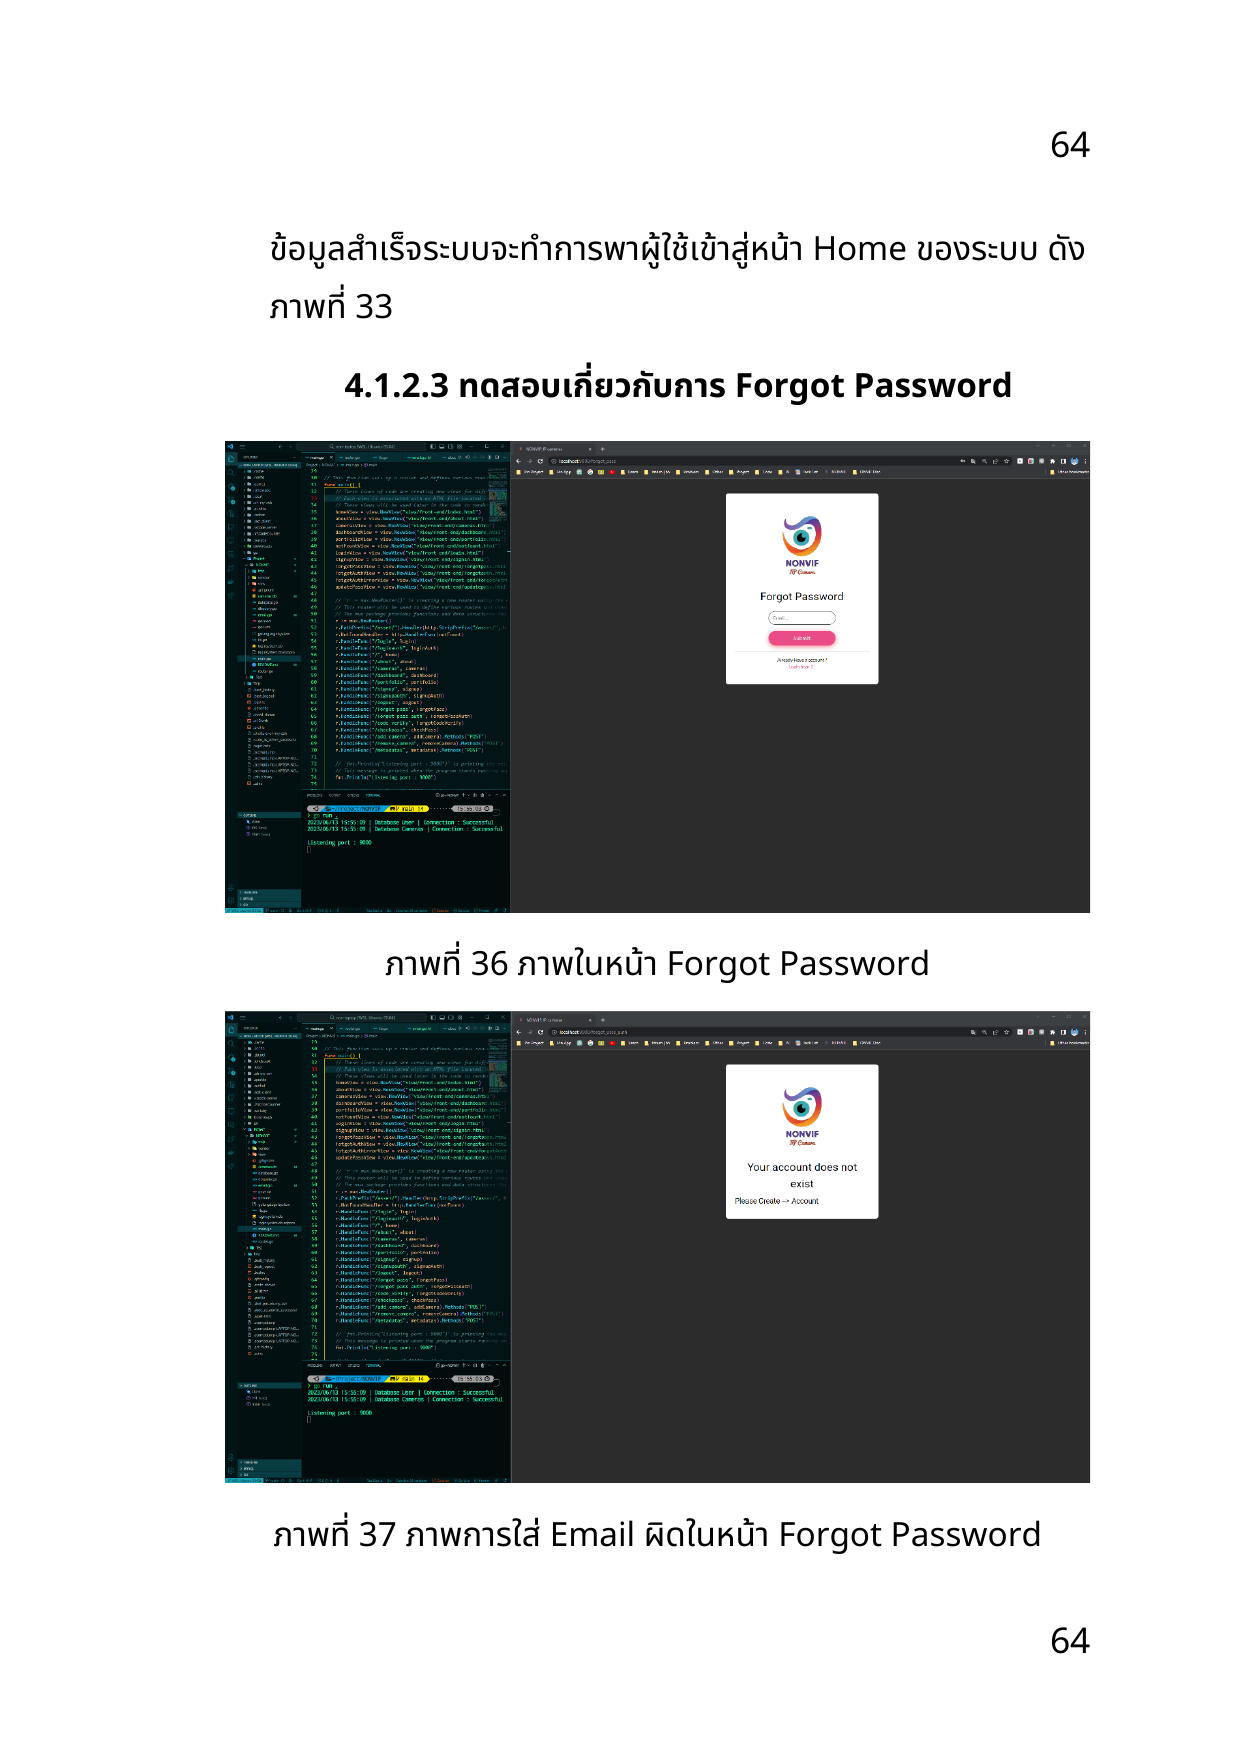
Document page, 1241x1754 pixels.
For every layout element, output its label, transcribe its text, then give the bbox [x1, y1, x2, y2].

text ภาพที่ 37 ภาพการใส่ Email ผิดในหน้า Forgot Password [225, 1510, 1090, 1561]
picture [225, 441, 1091, 913]
picture [225, 1011, 1091, 1483]
subtitle 4.1.2.3 ทดสอบเกี่ยวกับการ Forgot Password [269, 362, 1090, 413]
text ภาพที่ 36 ภาพในหน้า Forgot Password [225, 940, 1090, 991]
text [269, 225, 1090, 334]
